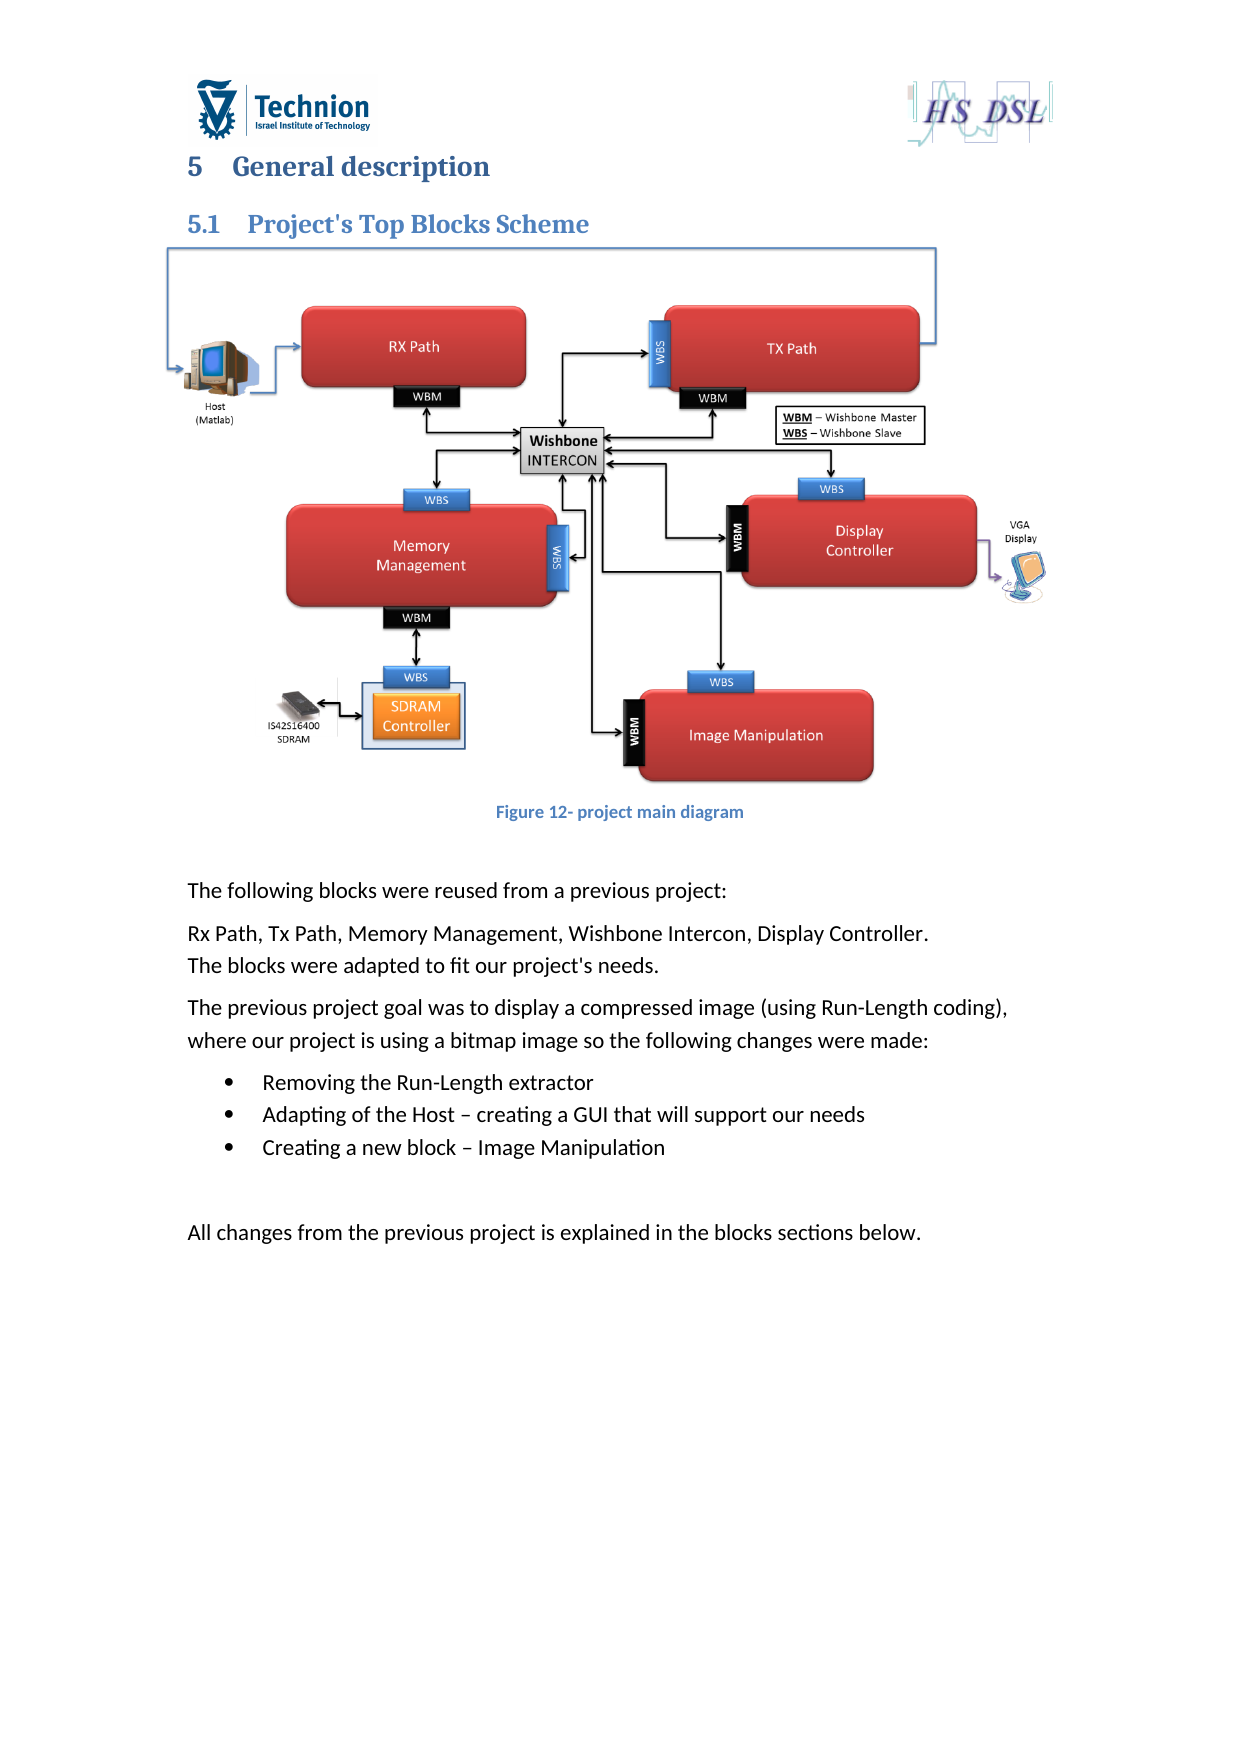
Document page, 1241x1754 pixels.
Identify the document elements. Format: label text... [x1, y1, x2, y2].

list Removing the Run-Length extractor [225, 1068, 1053, 1096]
picture [187, 74, 378, 147]
text All changes from the previous project is explained in the blocks sections below. [187, 1218, 1053, 1246]
text The following blocks were reused from a previous project: [187, 876, 1053, 904]
subtitle Project's Top Blocks Scheme [187, 209, 1053, 241]
list Creating a new block – Image Manipulation [225, 1133, 1053, 1161]
subtitle General description [187, 150, 1053, 183]
list Adapting of the Host – creating a GUI that will support our needs [225, 1101, 1053, 1128]
text Figure 12- project main diagram [187, 800, 1053, 823]
picture [907, 73, 1053, 147]
text Rx Path, Tx Path, Memory Management, Wishbone Intercon, Display Controller. The blocks were adapted to fit our project's needs. [187, 919, 1053, 979]
text The previous project goal was to display a compressed image (using Run-Length coding), where our project is using a bitmap image so the following changes were made: [187, 993, 1053, 1054]
picture [163, 245, 1053, 786]
